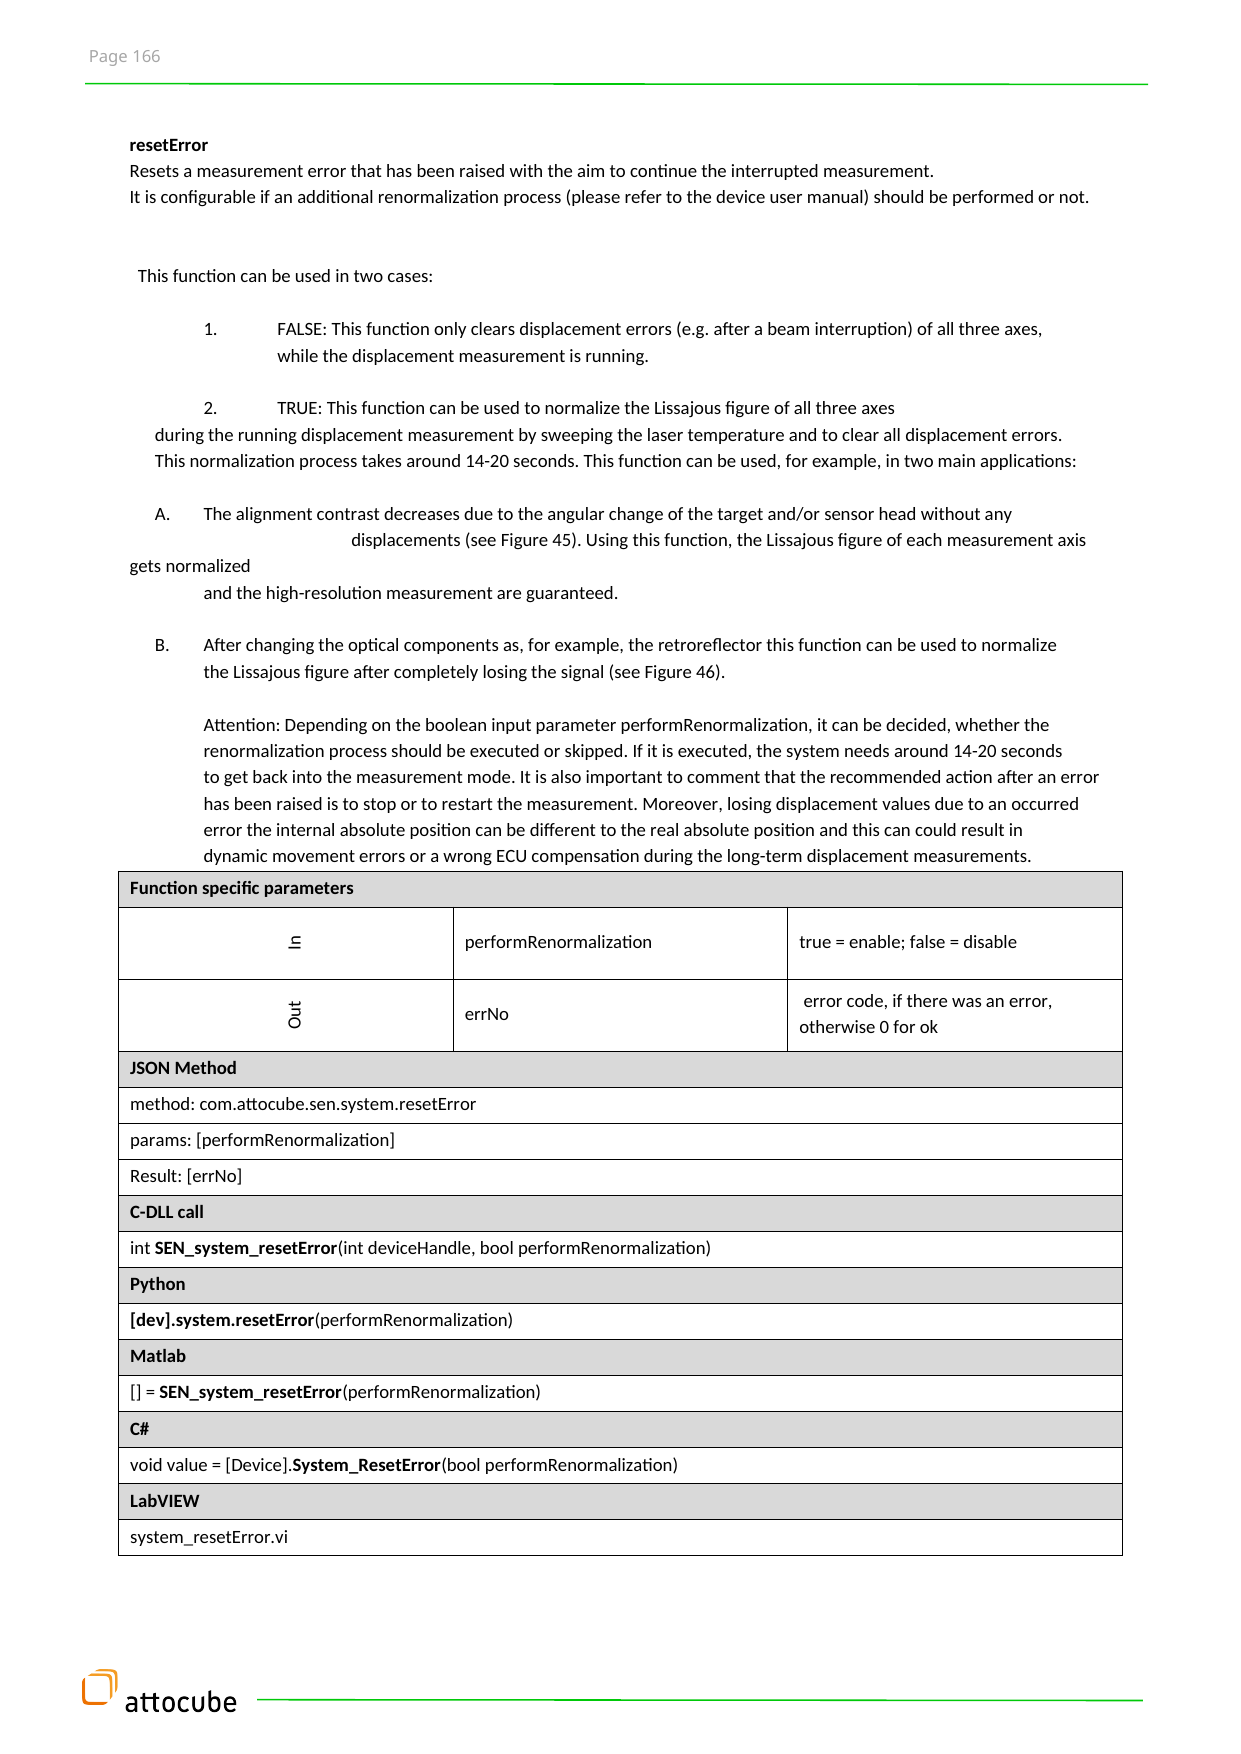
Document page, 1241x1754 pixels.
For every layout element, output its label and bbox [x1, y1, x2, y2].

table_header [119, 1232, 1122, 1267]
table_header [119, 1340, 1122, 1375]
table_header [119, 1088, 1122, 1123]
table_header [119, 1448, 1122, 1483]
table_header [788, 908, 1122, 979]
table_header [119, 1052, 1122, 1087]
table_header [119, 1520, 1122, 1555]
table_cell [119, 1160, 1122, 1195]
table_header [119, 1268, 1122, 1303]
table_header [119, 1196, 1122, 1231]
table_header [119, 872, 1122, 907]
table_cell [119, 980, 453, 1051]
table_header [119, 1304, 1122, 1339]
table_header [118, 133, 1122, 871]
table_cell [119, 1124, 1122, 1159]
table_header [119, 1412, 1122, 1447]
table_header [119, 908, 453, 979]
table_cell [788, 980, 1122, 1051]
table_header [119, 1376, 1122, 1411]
picture [68, 1663, 248, 1716]
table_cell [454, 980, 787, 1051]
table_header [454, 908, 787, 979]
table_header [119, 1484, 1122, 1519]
